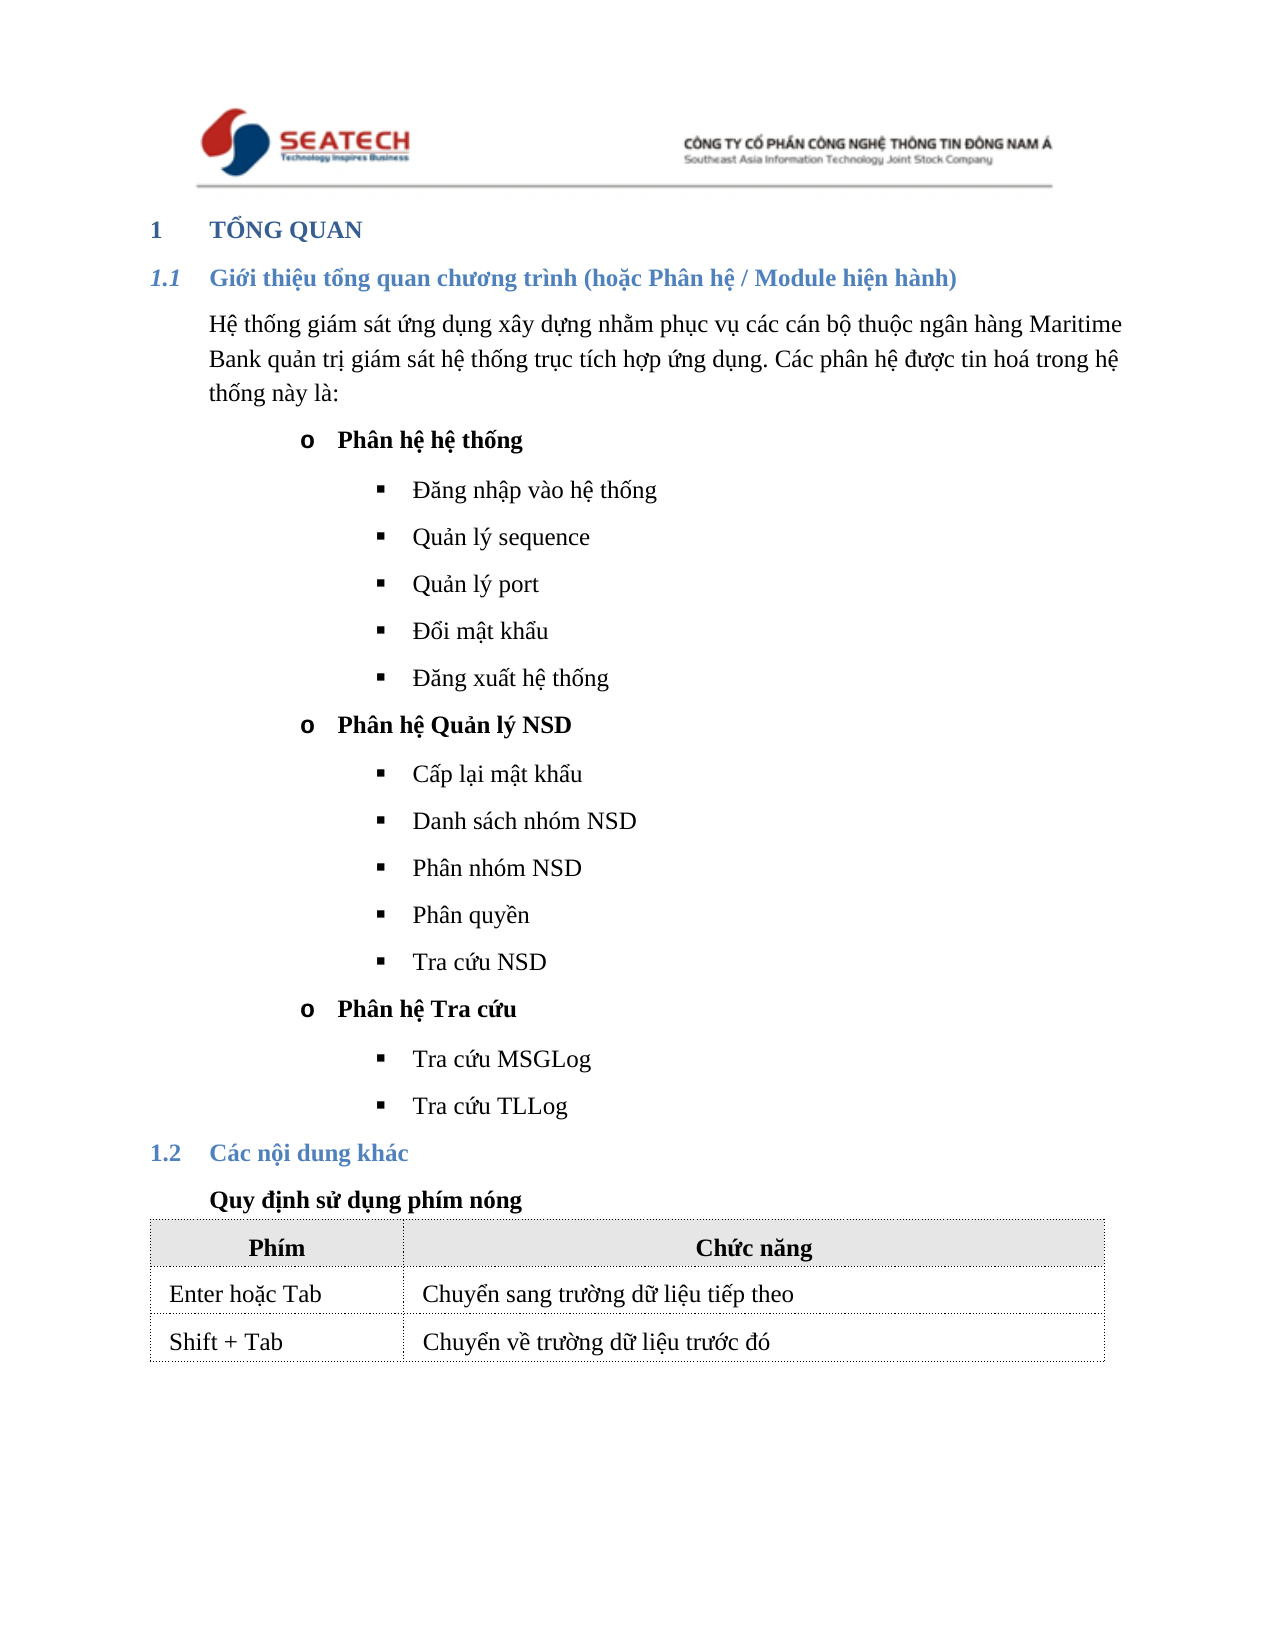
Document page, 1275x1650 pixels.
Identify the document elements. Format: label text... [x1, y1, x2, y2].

list Phân hệ hệ thống [300, 426, 1125, 456]
table_cell Chuyển sang trường dữ liệu tiếp theo [403, 1266, 1104, 1313]
list Danh sách nhóm NSD [375, 806, 1125, 835]
list Đăng nhập vào hệ thống [375, 475, 1125, 504]
list Tra cứu MSGLog [375, 1044, 1125, 1072]
table_cell Chuyển về trường dữ liệu trước đó [403, 1313, 1104, 1361]
text Hệ thống giám sát ứng dụng xây dựng nhằm phục vụ các cán bộ thuộc ngân hàng Maritime Bank quản trị giám sát hệ thống trục tích hợp ứng dụng. Các phân hệ được tin hoá trong hệ thống này là: [208, 309, 1125, 407]
list Cấp lại mật khẩu [375, 759, 1125, 788]
table_cell Shift + Tab [150, 1313, 403, 1361]
list Quản lý port [375, 569, 1125, 598]
list Phân hệ Tra cứu [300, 994, 1125, 1025]
list Tra cứu TLLog [375, 1091, 1125, 1119]
list Quản lý sequence [375, 522, 1125, 551]
subtitle Giới thiệu tổng quan chương trình (hoặc Phân hệ / Module hiện hành) [150, 263, 1125, 291]
list Phân nhóm NSD [375, 853, 1125, 882]
subtitle TỔNG QUAN [150, 216, 1125, 244]
list Phân hệ Quản lý NSD [300, 710, 1125, 741]
list Tra cứu NSD [375, 947, 1125, 976]
subtitle Các nội dung khác [150, 1138, 1125, 1166]
list Đổi mật khẩu [375, 616, 1125, 645]
table_cell Enter hoặc Tab [150, 1266, 403, 1313]
list Đăng xuất hệ thống [375, 663, 1125, 692]
list Phân quyền [375, 900, 1125, 929]
table_header Phím [150, 1219, 403, 1266]
text Quy định sử dụng phím nóng [150, 1185, 1125, 1213]
picture [150, 75, 1094, 204]
table_header Chức năng [403, 1219, 1104, 1266]
